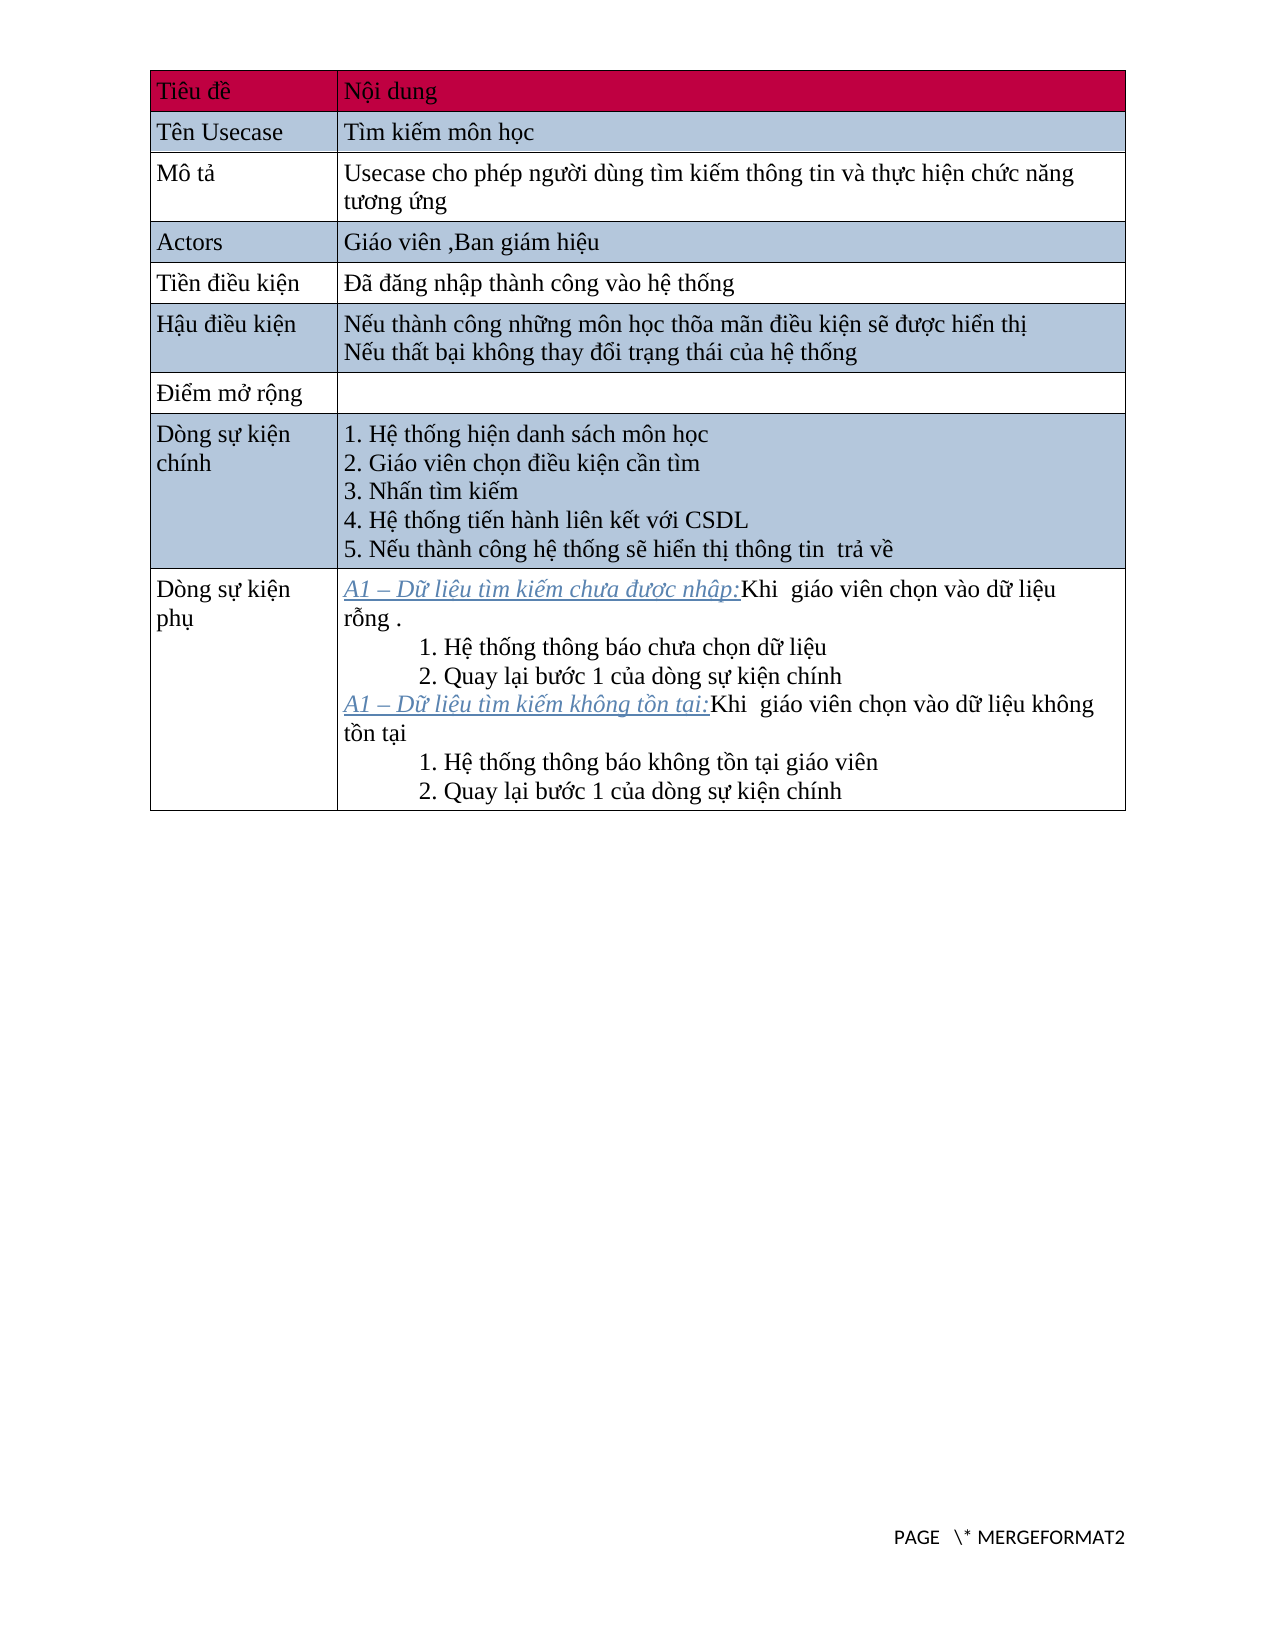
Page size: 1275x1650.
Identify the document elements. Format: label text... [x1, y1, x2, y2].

table_cell Dòng sự kiện chính [151, 414, 337, 568]
table_cell Dòng sự kiện phụ [151, 569, 337, 810]
table_cell Tìm kiếm môn học [338, 112, 1125, 151]
table_cell Hậu điều kiện [151, 304, 337, 372]
table_cell Nếu thành công những môn học thõa mãn điều kiện sẽ được hiển thị Nếu thất bại không thay đổi trạng thái của hệ thống [338, 304, 1125, 372]
table_cell Giáo viên ,Ban giám hiệu [338, 222, 1125, 262]
table_header Tiêu đề [151, 71, 337, 111]
table_cell Mô tả [151, 153, 337, 221]
table_cell Tiền điều kiện [151, 263, 337, 302]
table_cell Actors [151, 222, 337, 262]
table_header Nội dung [338, 71, 1125, 111]
table_cell 1. Hệ thống hiện danh sách môn học 2. Giáo viên chọn điều kiện cần tìm 3. Nhấn tìm kiếm 4. Hệ thống tiến hành liên kết với CSDL 5. Nếu thành công hệ thống sẽ hiển thị thông tin trả về [338, 414, 1125, 568]
table_cell A1 – Dữ liệu tìm kiếm chưa được nhập:Khi giáo viên chọn vào dữ liệu rỗng . 1. Hệ thống thông báo chưa chọn dữ liệu 2. Quay lại bước 1 của dòng sự kiện chính A1 – Dữ liệu tìm kiếm không tồn tại:Khi giáo viên chọn vào dữ liệu không tồn tại 1. Hệ thống thông báo không tồn tại giáo viên 2. Quay lại bước 1 của dòng sự kiện chính [338, 569, 1125, 810]
table_cell Điểm mở rộng [151, 373, 337, 413]
table_cell Đã đăng nhập thành công vào hệ thống [338, 263, 1125, 302]
table_cell [338, 373, 1125, 413]
table_cell Usecase cho phép người dùng tìm kiếm thông tin và thực hiện chức năng tương ứng [338, 153, 1125, 221]
table_cell Tên Usecase [151, 112, 337, 151]
